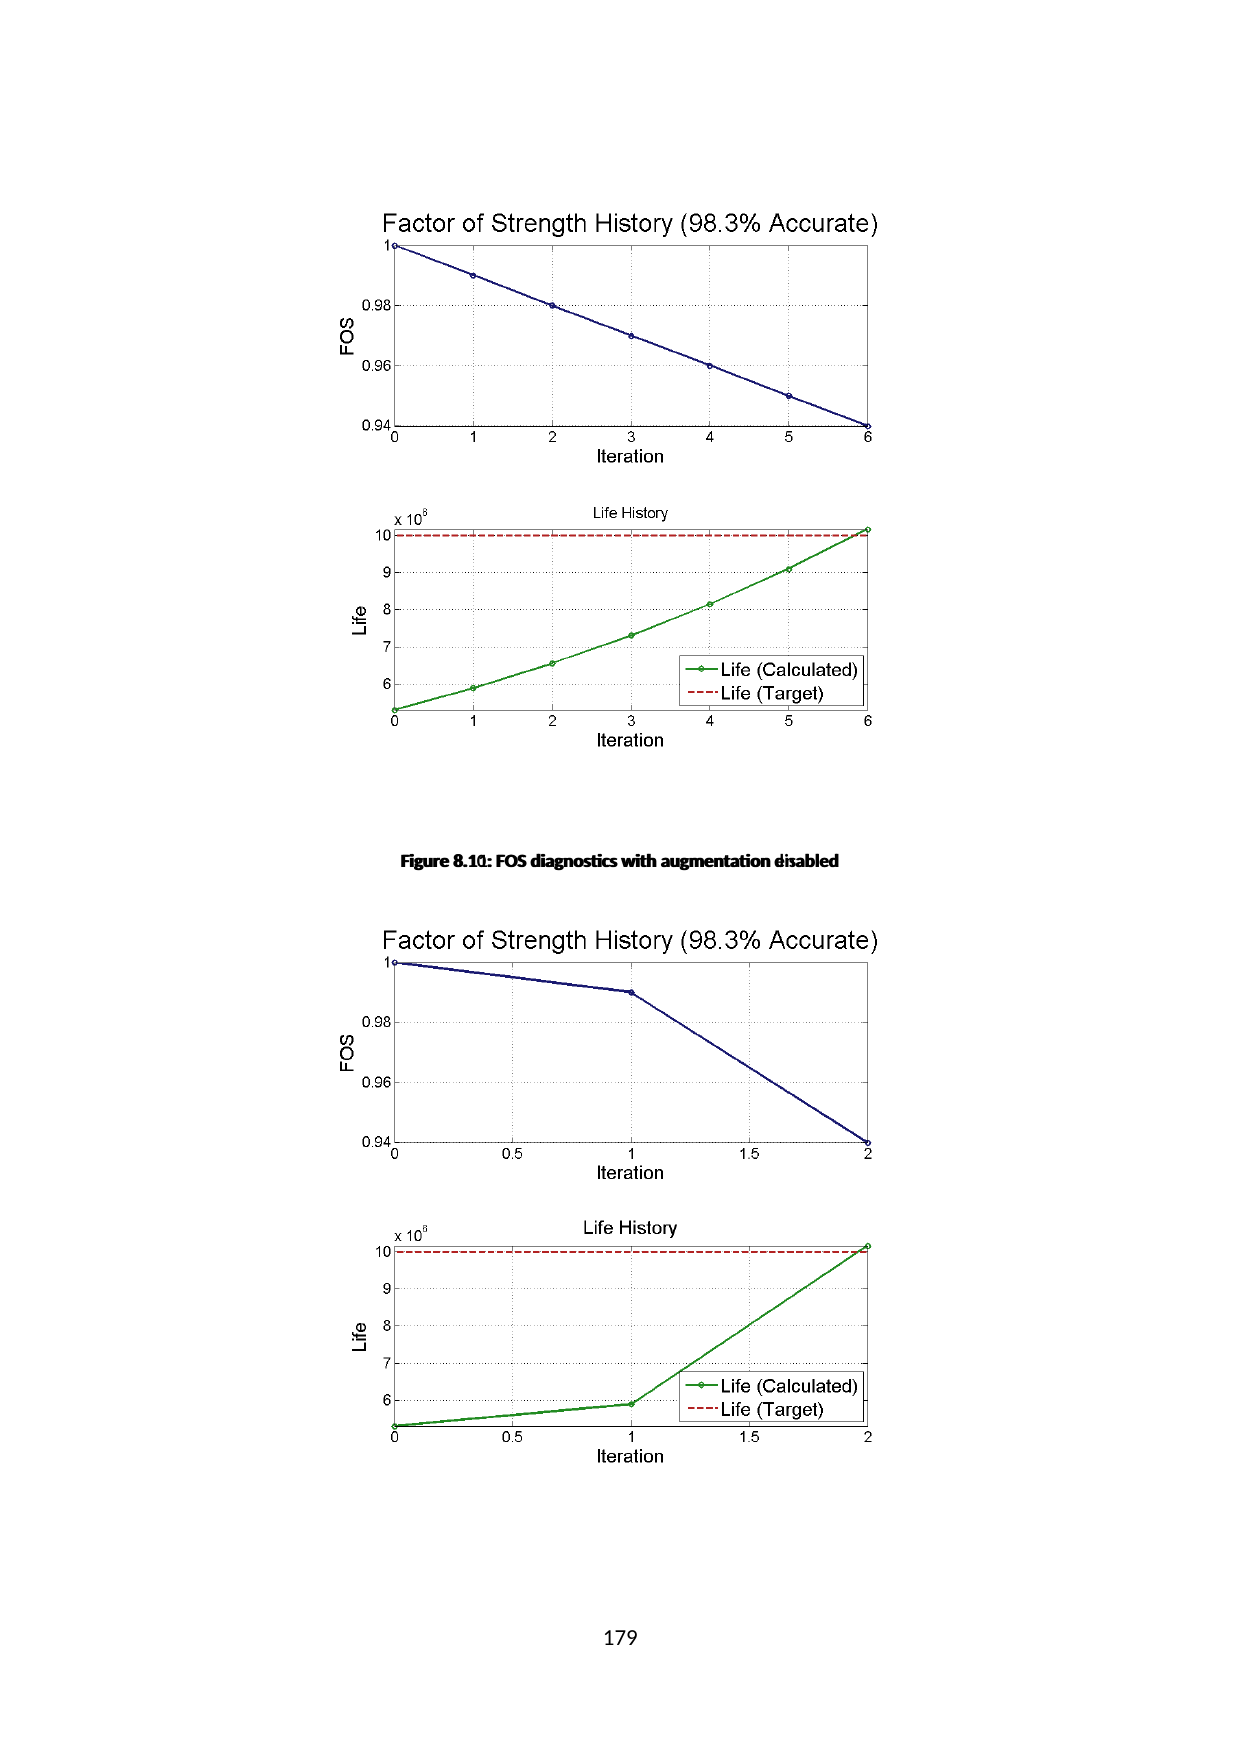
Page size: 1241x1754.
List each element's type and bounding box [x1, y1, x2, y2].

picture [315, 903, 925, 1501]
picture [315, 186, 925, 785]
